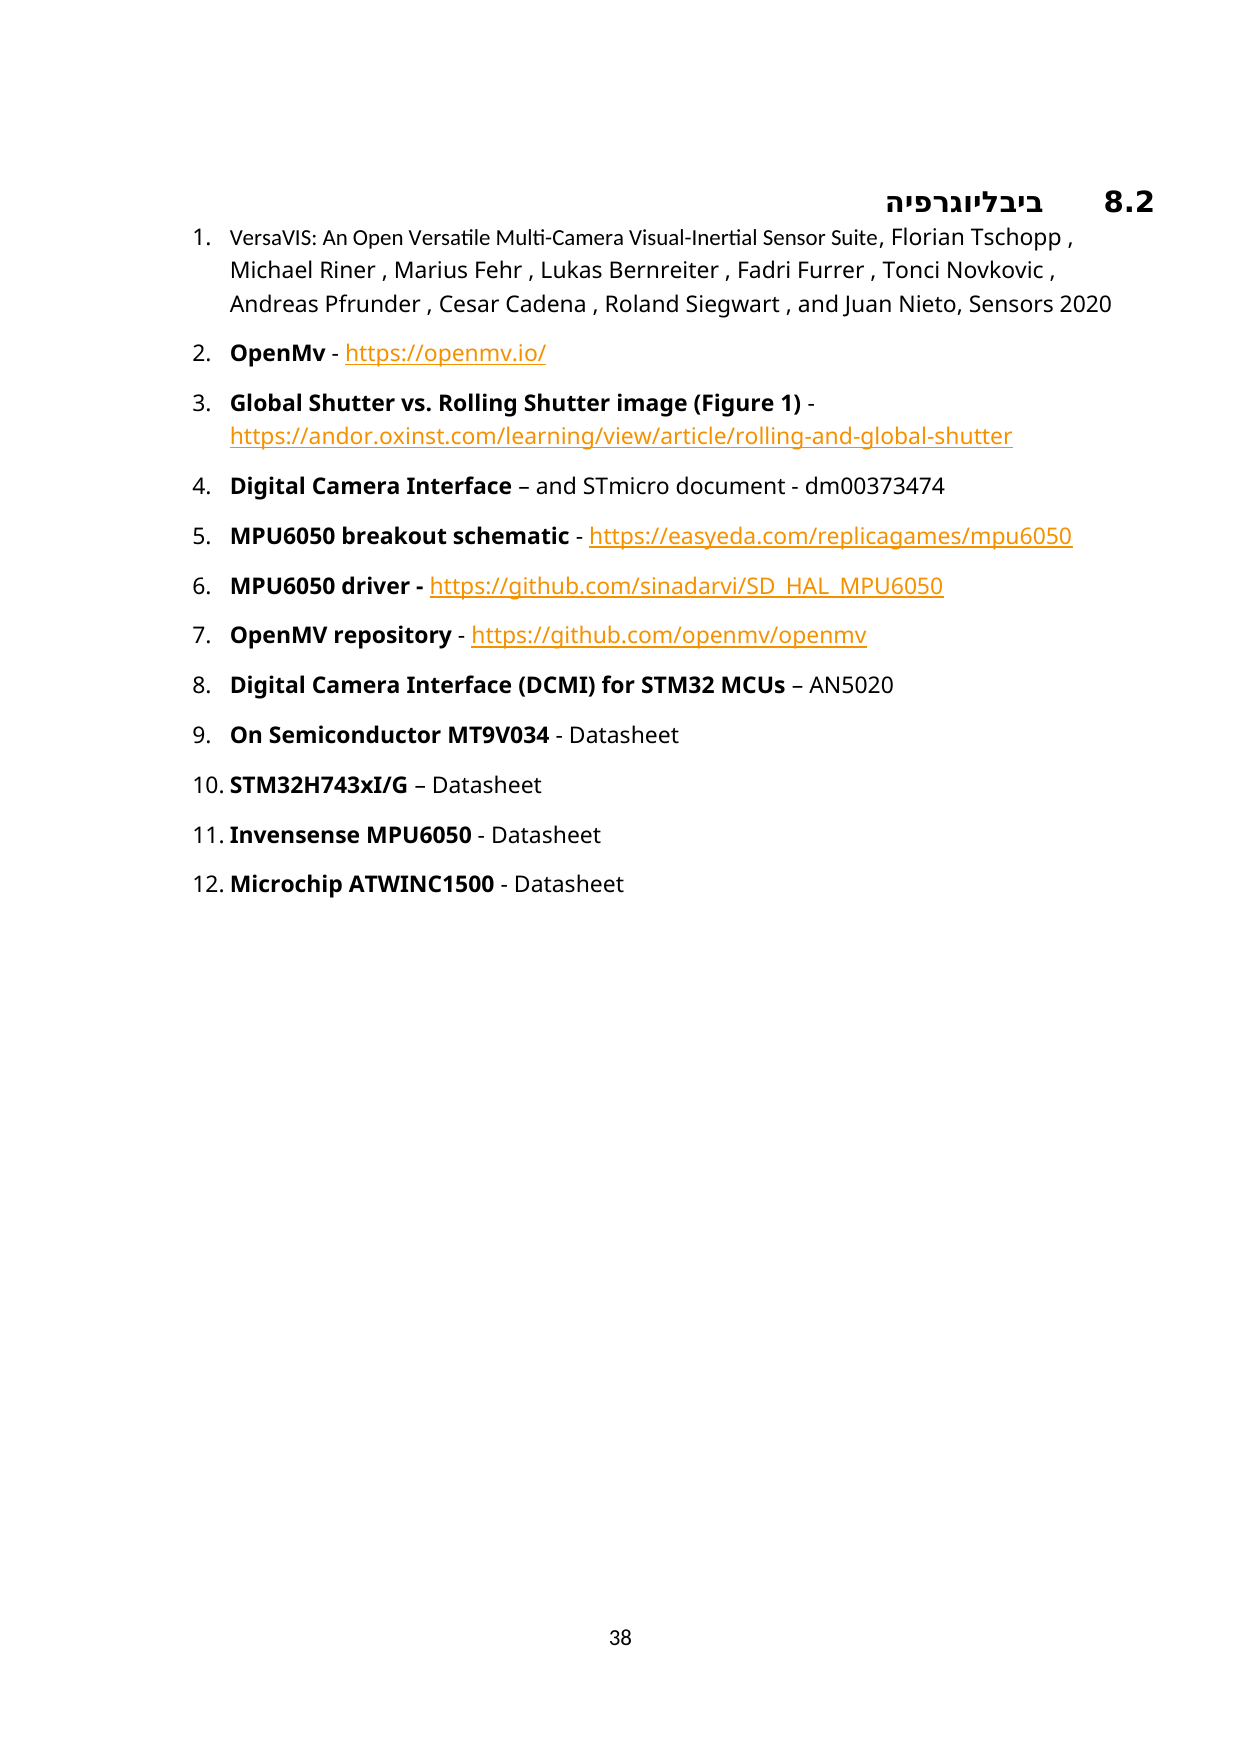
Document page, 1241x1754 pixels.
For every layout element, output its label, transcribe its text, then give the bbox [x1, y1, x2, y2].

list Digital Camera Interface (DCMI) for STM32 MCUs – AN5020 [192, 669, 1122, 700]
subtitle ביבליוגרפיה [118, 185, 1103, 219]
list VersaVIS: An Open Versatile Multi-Camera Visual-Inertial Sensor Suite, Florian Tschopp , Michael Riner , Marius Fehr , Lukas Bernreiter , Fadri Furrer , Tonci Novkovic , Andreas Pfrunder , Cesar Cadena , Roland Siegwart , and Juan Nieto, Sensors 2020 [192, 221, 1122, 319]
list OpenMv - https://openmv.io/ [192, 337, 1122, 368]
list Digital Camera Interface – and STmicro document - dm00373474 [192, 470, 1122, 501]
list STM32H743xI/G – Datasheet [192, 769, 1122, 800]
list OpenMV repository - https://github.com/openmv/openmv [192, 619, 1122, 651]
list MPU6050 driver - https://github.com/sinadarvi/SD_HAL_MPU6050 [192, 569, 1122, 601]
list On Semiconductor MT9V034 - Datasheet [192, 719, 1122, 750]
list Invensense MPU6050 - Datasheet [192, 818, 1122, 850]
list MPU6050 breakout schematic - https://easyeda.com/replicagames/mpu6050 [192, 520, 1122, 551]
list Microchip ATWINC1500 - Datasheet [192, 868, 1122, 899]
list Global Shutter vs. Rolling Shutter image (Figure 1) - https://andor.oxinst.com/learning/view/article/rolling-and-global-shutter [192, 387, 1122, 451]
